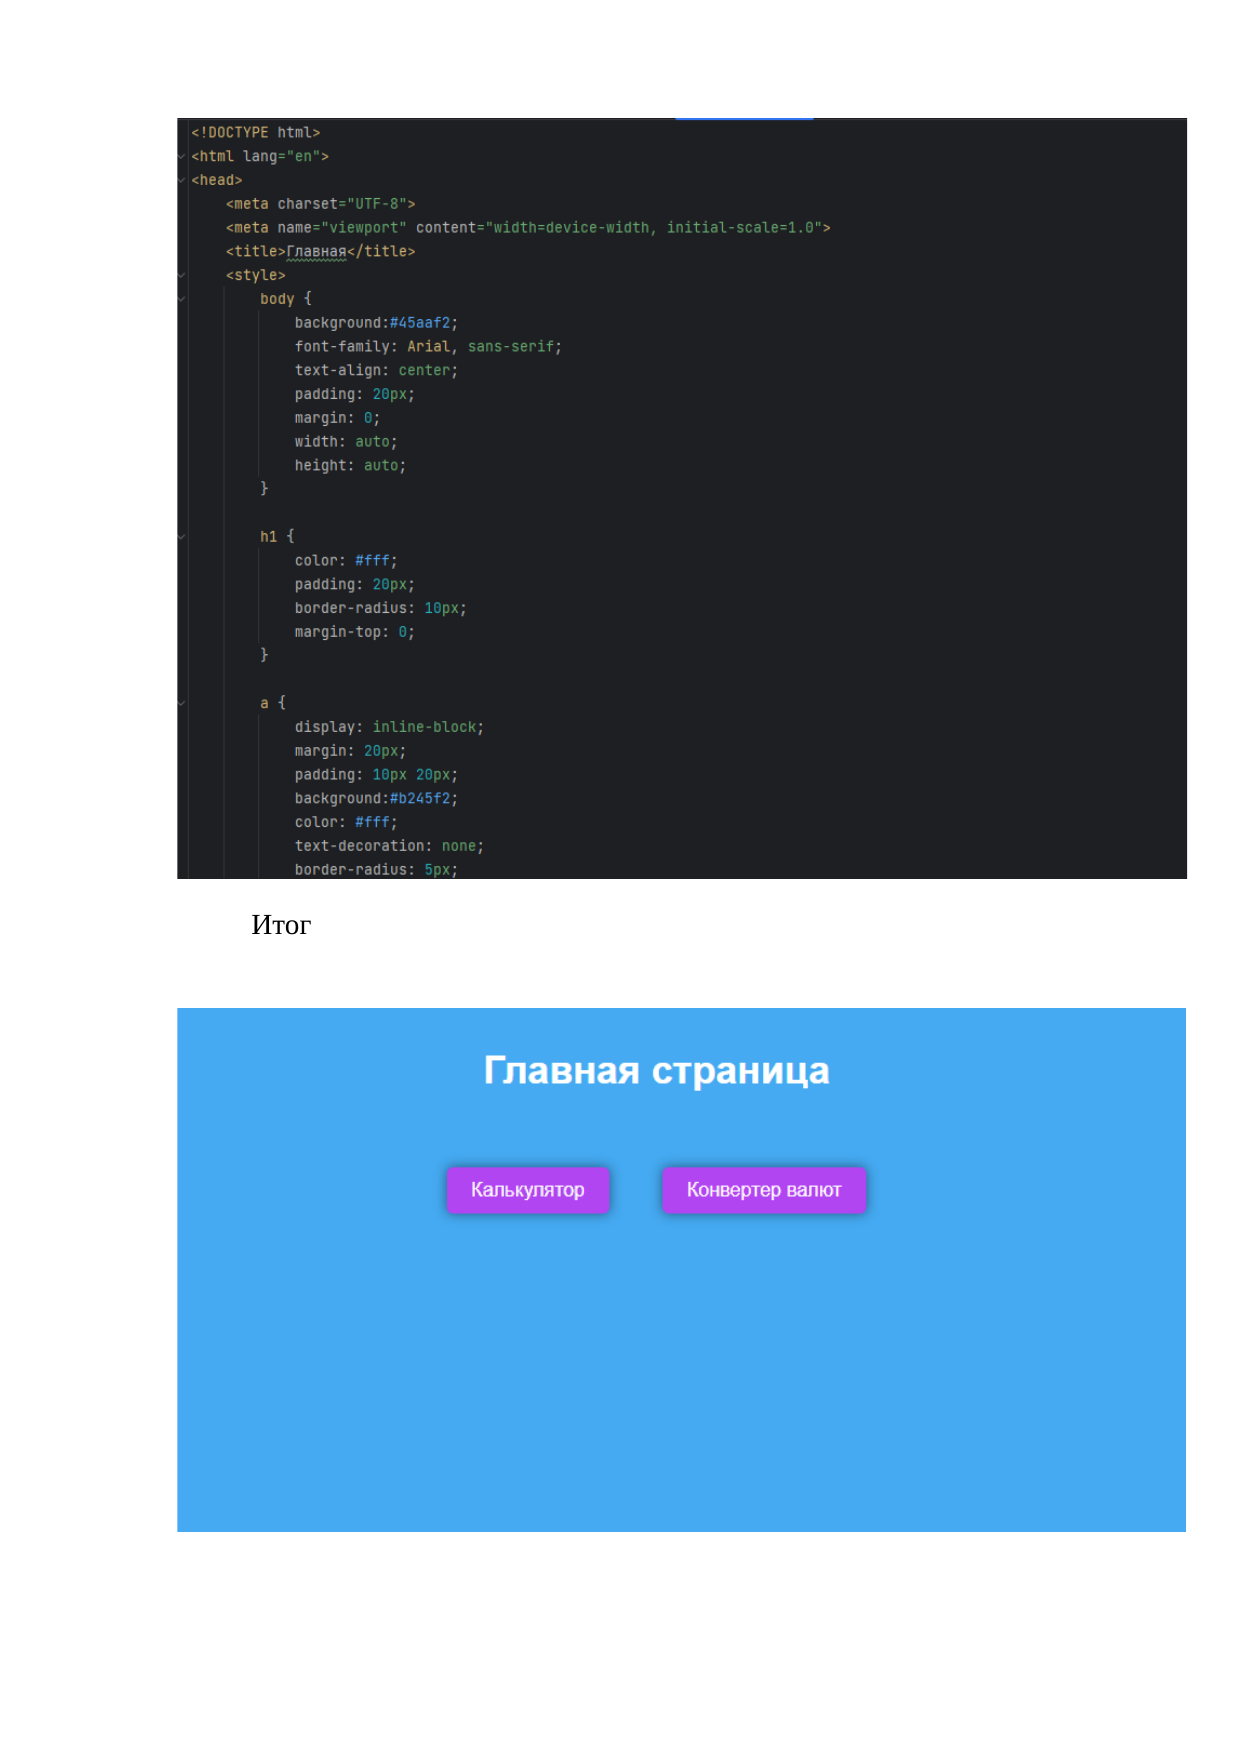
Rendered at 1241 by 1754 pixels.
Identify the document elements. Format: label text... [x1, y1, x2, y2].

picture [177, 118, 1188, 879]
picture [177, 1008, 1186, 1532]
text Итог [177, 907, 1152, 1008]
